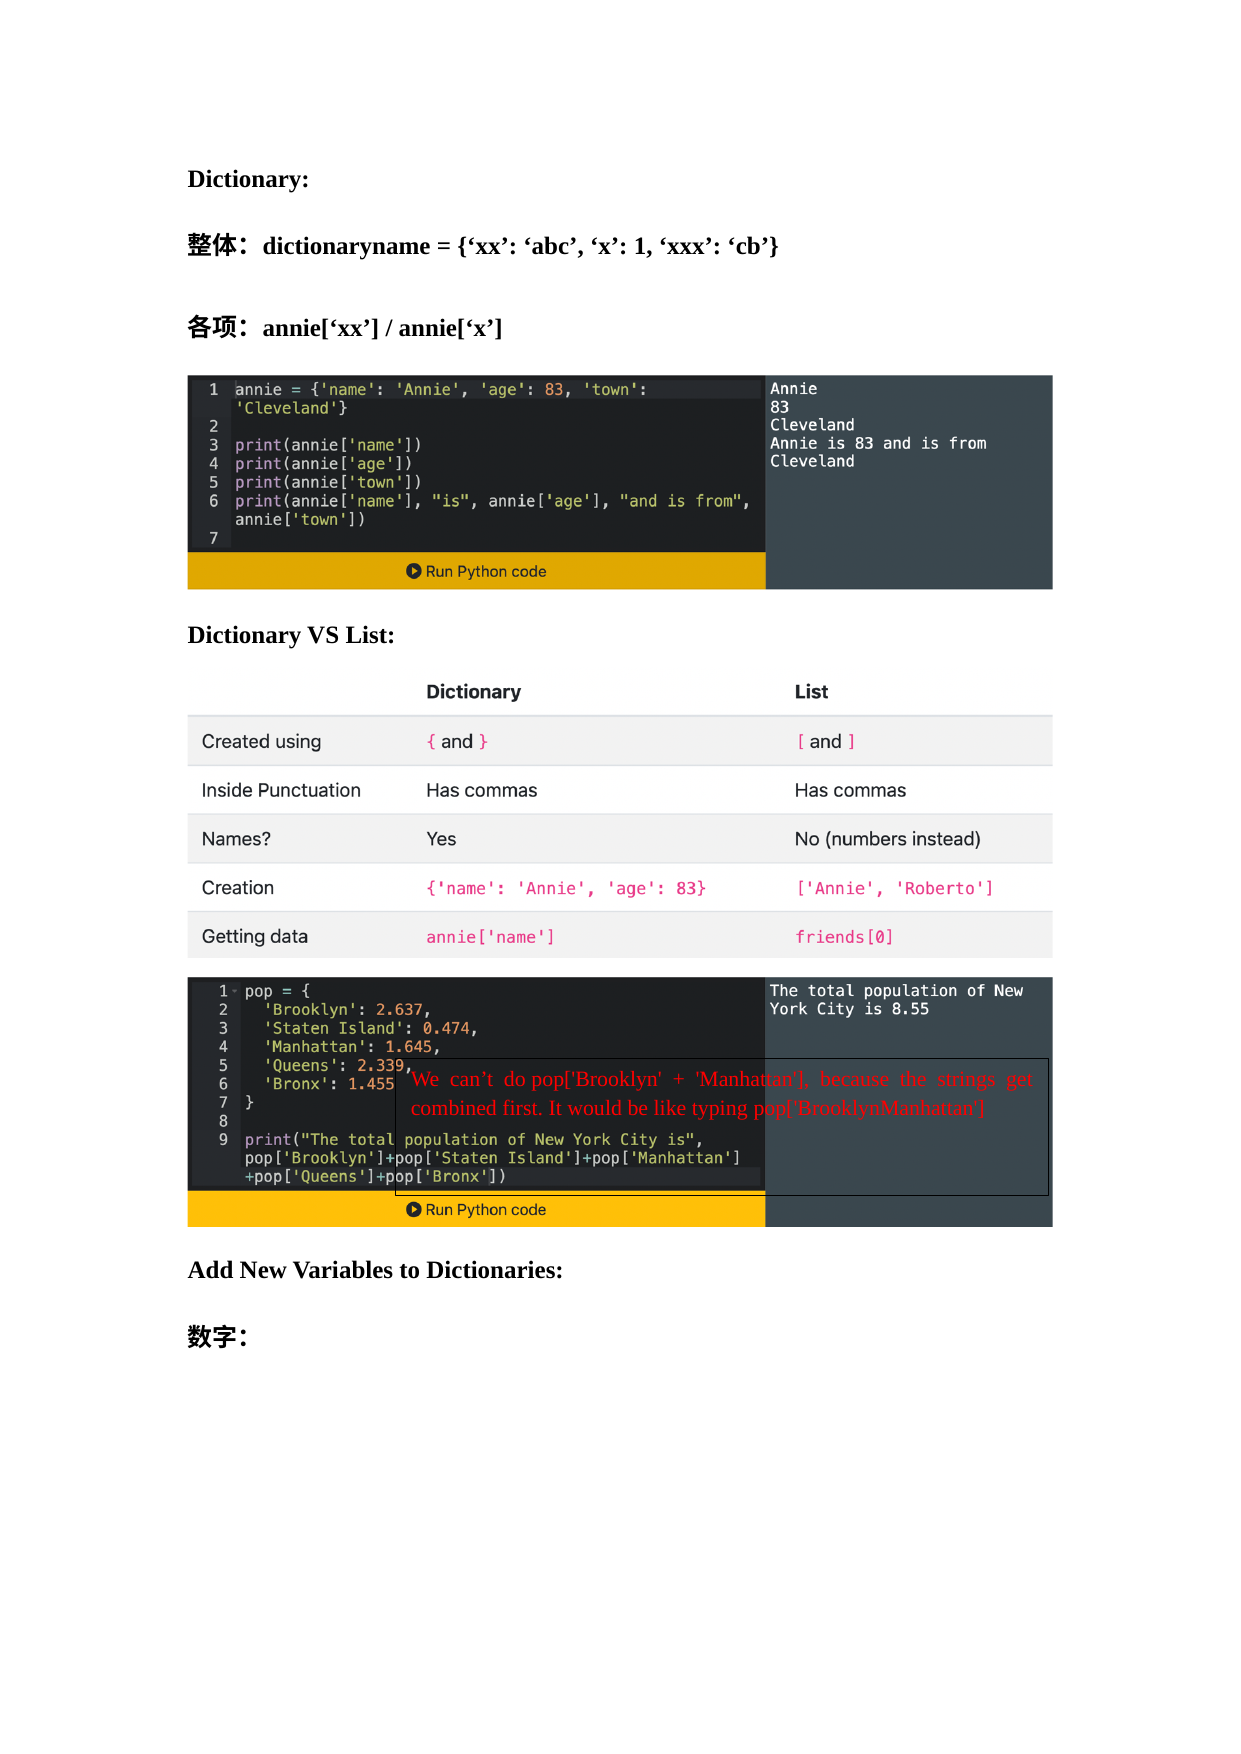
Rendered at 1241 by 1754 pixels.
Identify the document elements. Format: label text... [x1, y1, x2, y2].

text 数字： [187, 1303, 1053, 1368]
text Dictionary: [187, 162, 1053, 194]
picture [187, 977, 1053, 1227]
text 各项：annie[‘xx’] / annie[‘x’] [187, 293, 1053, 358]
text 整体：dictionaryname = {‘xx’: ‘abc’, ‘x’: 1, ‘xxx’: ‘cb’} [187, 211, 1053, 276]
text Dictionary VS List: [187, 619, 1053, 651]
picture [187, 667, 1053, 958]
text Add New Variables to Dictionaries: [187, 1254, 1053, 1286]
picture [187, 374, 1053, 590]
